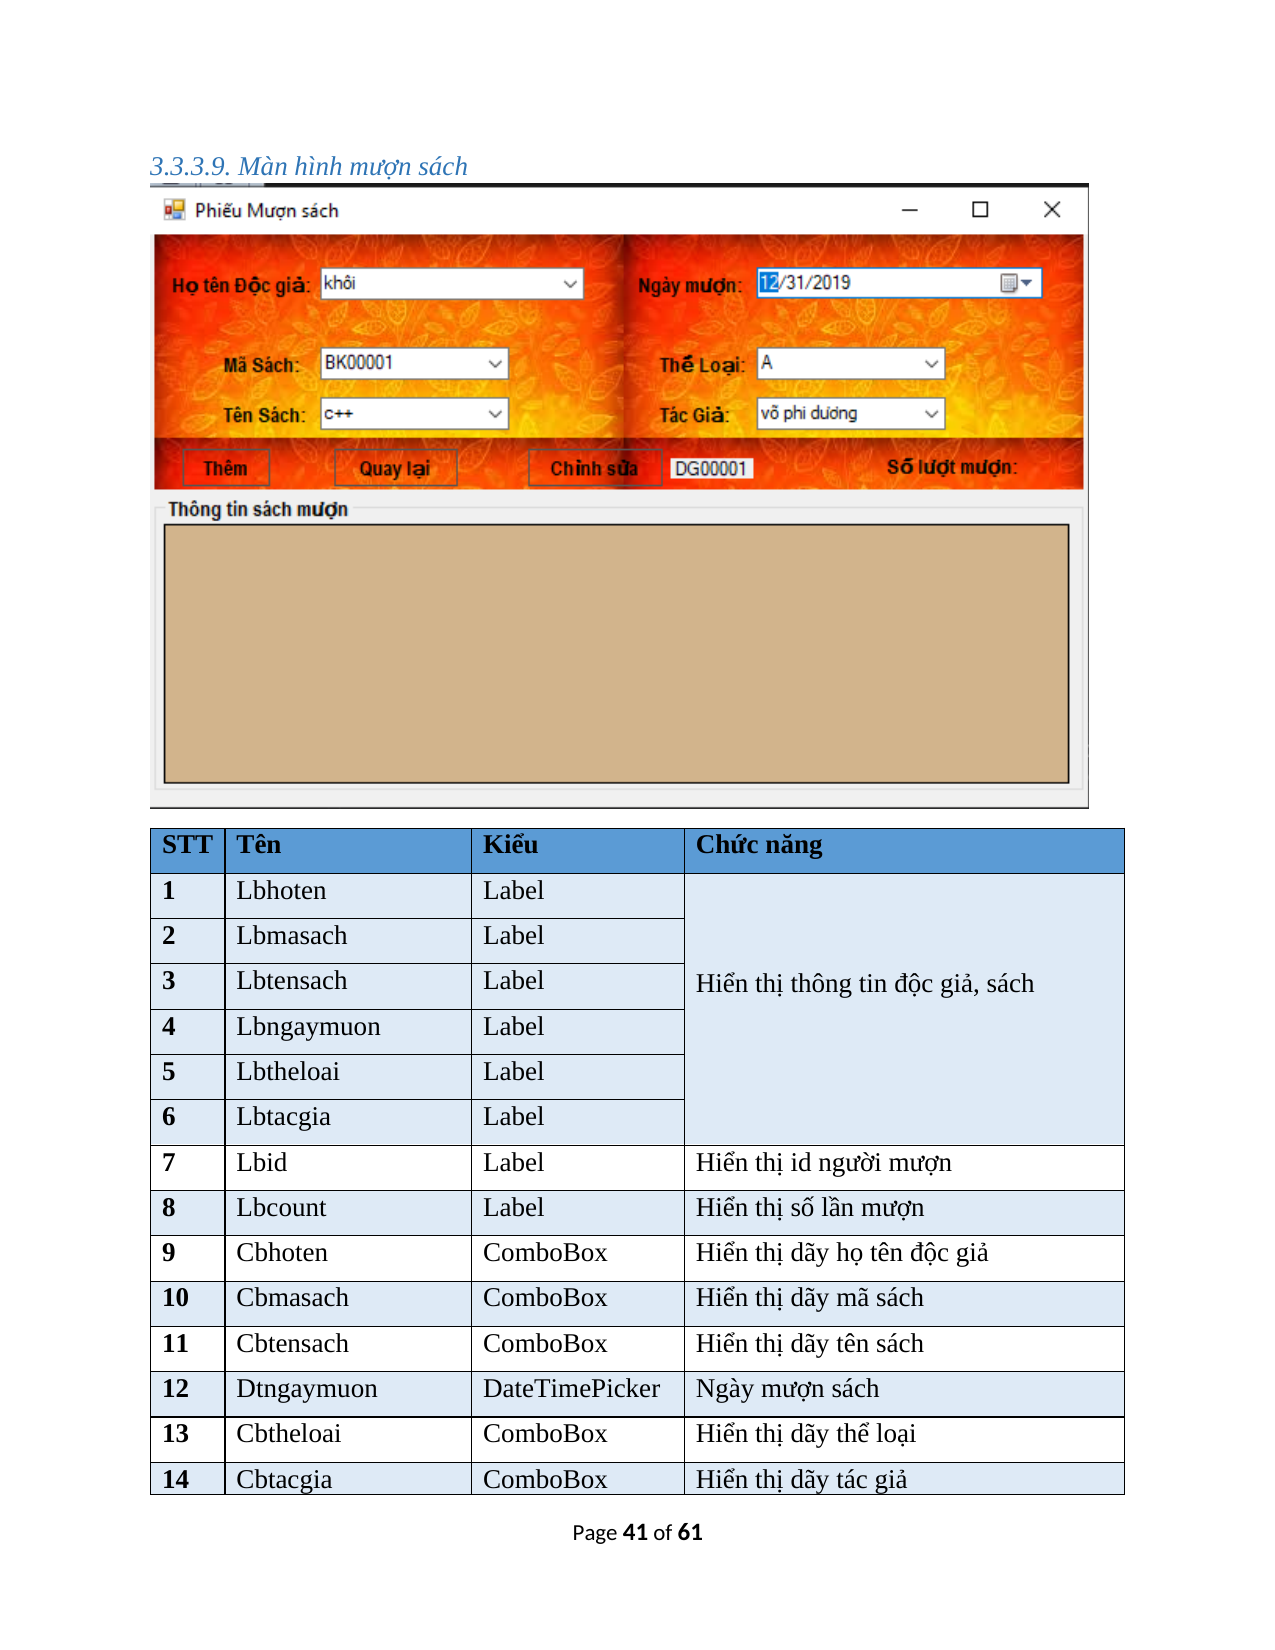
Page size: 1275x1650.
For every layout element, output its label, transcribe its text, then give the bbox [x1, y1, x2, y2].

table_cell Hiển thị dãy thể loại [685, 1418, 1124, 1462]
table_cell Hiển thị dãy tên sách [685, 1327, 1124, 1371]
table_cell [685, 1463, 1124, 1494]
table_cell Cbmasach [226, 1282, 471, 1326]
table_cell Lbtacgia [226, 1100, 471, 1144]
table_cell Ngày mượn sách [685, 1372, 1124, 1416]
table_cell Cbtacgia [226, 1463, 471, 1494]
table_cell Label [472, 964, 684, 1009]
table_cell 2 [151, 919, 224, 963]
table_cell ComboBox [472, 1463, 684, 1494]
table_cell ComboBox [472, 1418, 684, 1462]
table_cell 6 [151, 1100, 224, 1144]
table_cell ComboBox [472, 1327, 684, 1371]
table_cell 1 [151, 874, 224, 918]
table_cell 9 [151, 1236, 224, 1281]
subtitle 3.3.3.9. Màn hình mượn sách [150, 150, 1125, 181]
table_cell 4 [151, 1010, 224, 1054]
table_header Chức năng [685, 829, 1124, 873]
table_cell Label [472, 1146, 684, 1190]
table_cell ComboBox [472, 1282, 684, 1326]
table_cell Lbtensach [226, 964, 471, 1009]
table_cell Label [472, 1055, 684, 1099]
table_cell Lbid [226, 1146, 471, 1190]
table_cell DateTimePicker [472, 1372, 684, 1416]
table_cell 10 [151, 1282, 224, 1326]
table_cell 7 [151, 1146, 224, 1190]
table_cell Label [472, 1191, 684, 1235]
table_cell ComboBox [472, 1236, 684, 1281]
table_cell Lbhoten [226, 874, 471, 918]
picture [150, 183, 1089, 809]
table_cell Cbtensach [226, 1327, 471, 1371]
table_cell Hiển thị dãy họ tên độc giả [685, 1236, 1124, 1281]
table_cell 11 [151, 1327, 224, 1371]
table_cell Hiển thị thông tin độc giả, sách [685, 874, 1124, 1144]
table_header Kiểu [472, 829, 684, 873]
table_cell Lbngaymuon [226, 1010, 471, 1054]
table_cell 3 [151, 964, 224, 1009]
table_cell Lbmasach [226, 919, 471, 963]
table_cell Hiển thị id người mượn [685, 1146, 1124, 1190]
table_cell Hiển thị số lần mượn [685, 1191, 1124, 1235]
table_cell Hiển thị dãy mã sách [685, 1282, 1124, 1326]
table_cell Dtngaymuon [226, 1372, 471, 1416]
table_cell 13 [151, 1418, 224, 1462]
table_cell Label [472, 1010, 684, 1054]
table_cell 8 [151, 1191, 224, 1235]
table_header STT [151, 829, 224, 873]
table_cell Lbcount [226, 1191, 471, 1235]
table_cell Label [472, 1100, 684, 1144]
table_header Tên [226, 829, 471, 873]
table_cell 5 [151, 1055, 224, 1099]
table_cell Label [472, 919, 684, 963]
table_cell 12 [151, 1372, 224, 1416]
table_cell 14 [151, 1463, 224, 1494]
table_cell Label [472, 874, 684, 918]
table_cell Lbtheloai [226, 1055, 471, 1099]
table_cell Cbtheloai [226, 1418, 471, 1462]
table_cell Cbhoten [226, 1236, 471, 1281]
